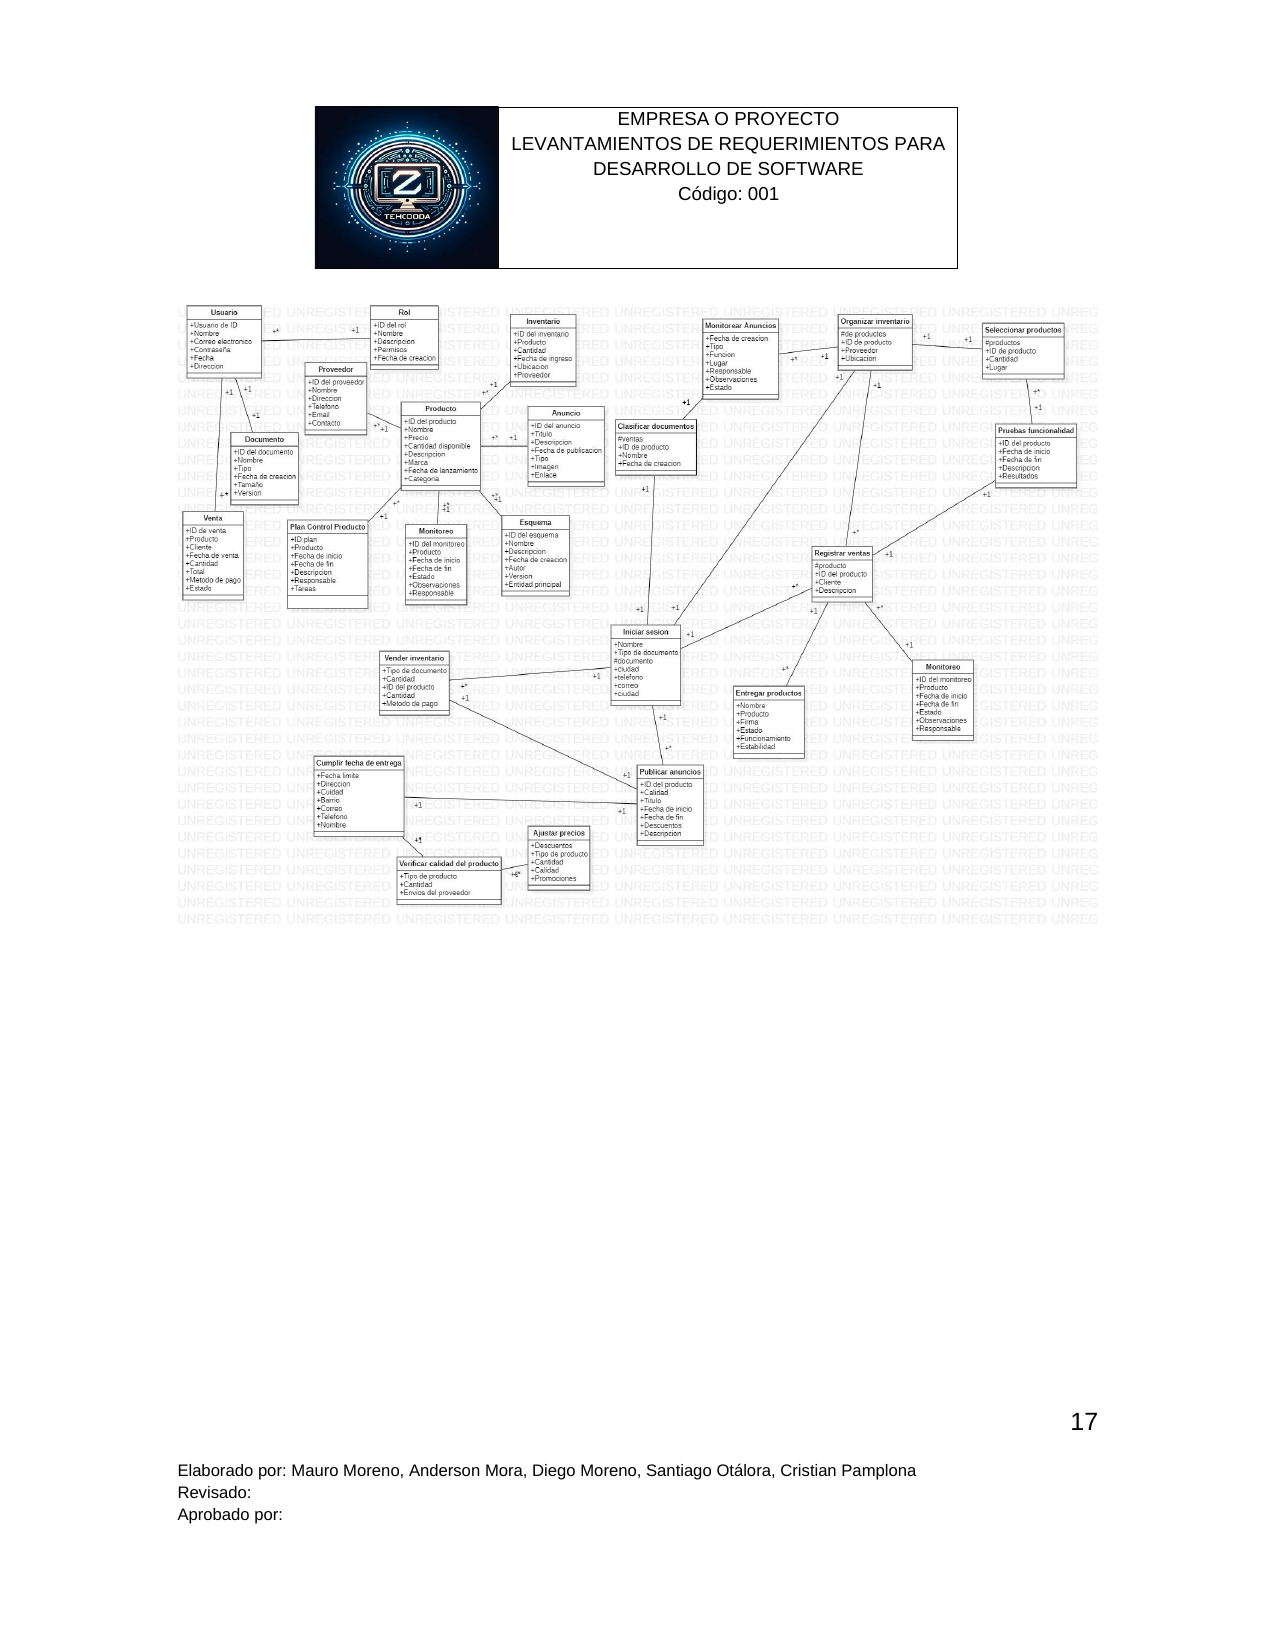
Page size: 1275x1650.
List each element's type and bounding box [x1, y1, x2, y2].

picture [177, 301, 1098, 926]
picture [318, 108, 498, 268]
